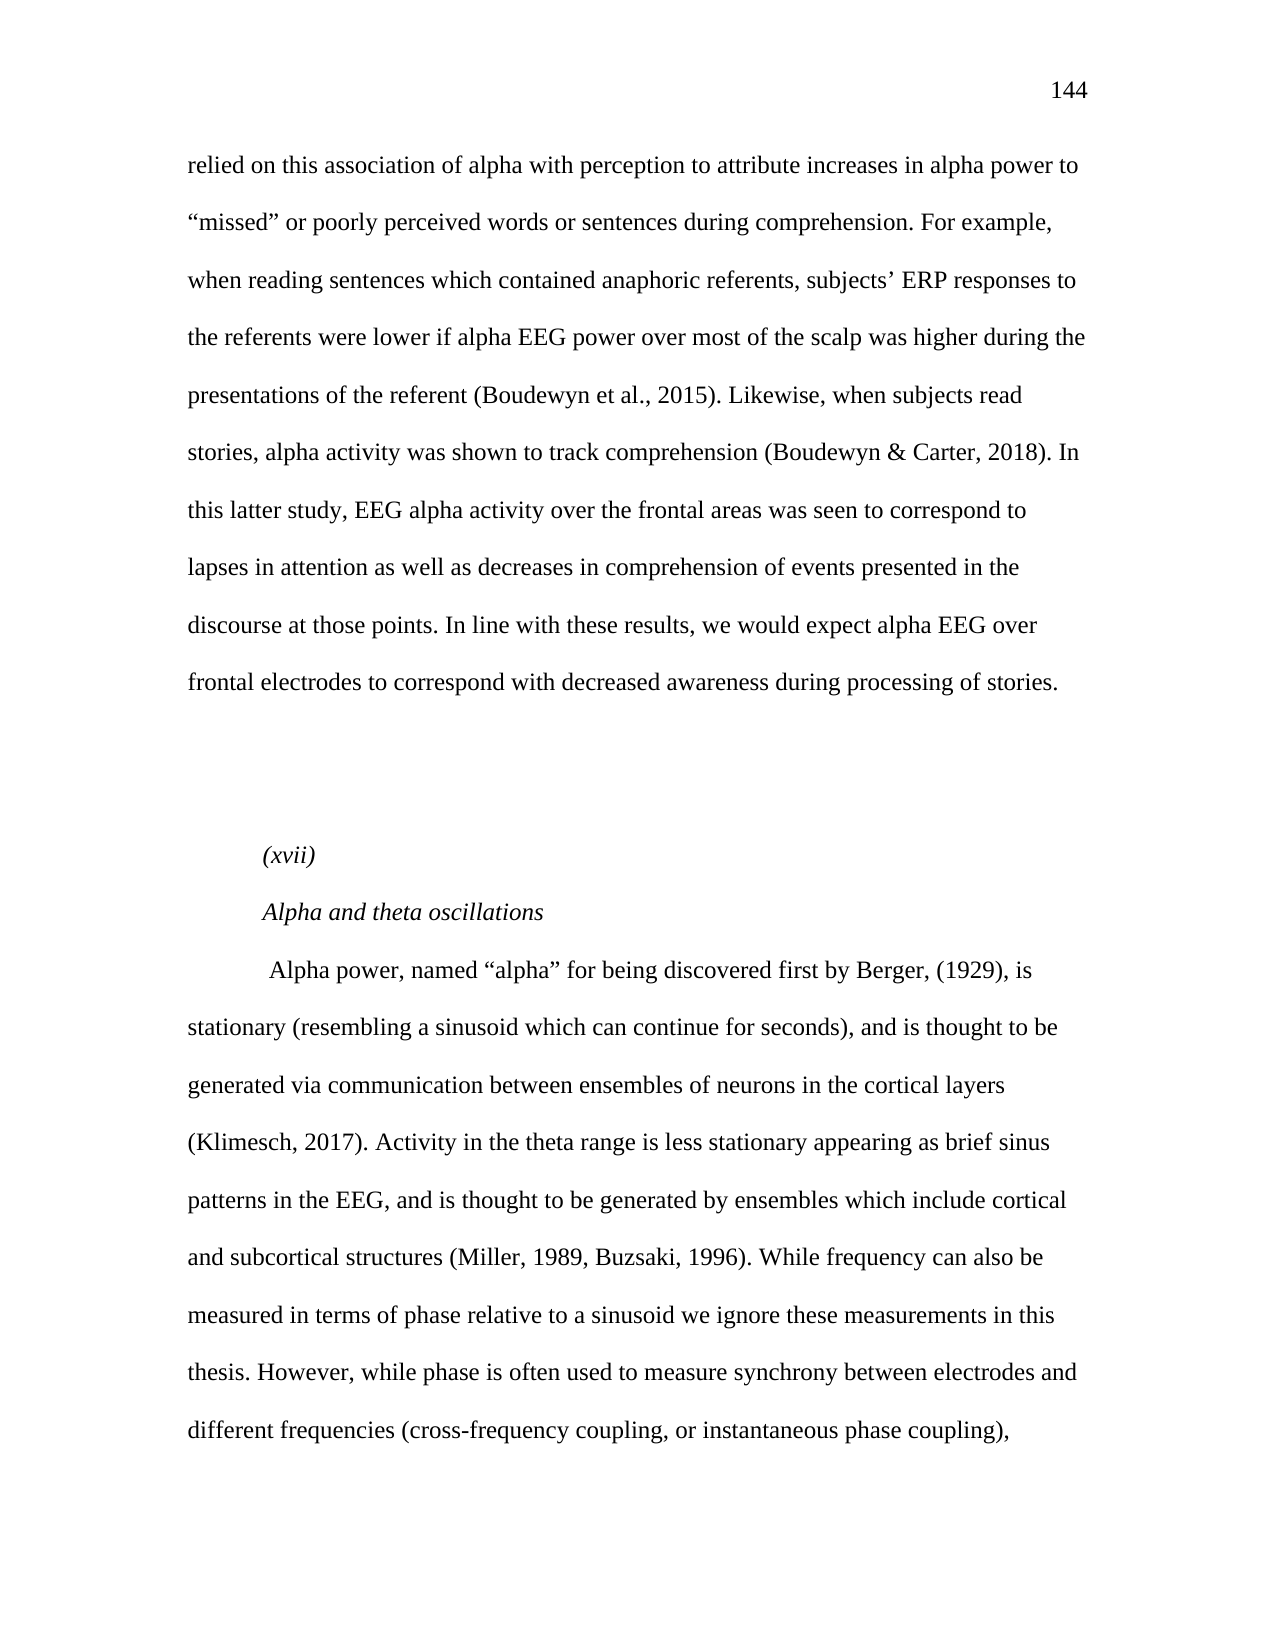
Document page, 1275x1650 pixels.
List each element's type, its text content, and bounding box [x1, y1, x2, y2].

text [187, 150, 1087, 696]
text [187, 955, 1087, 1444]
text (xvii) [187, 840, 1087, 869]
text Alpha and theta oscillations [187, 897, 1087, 926]
